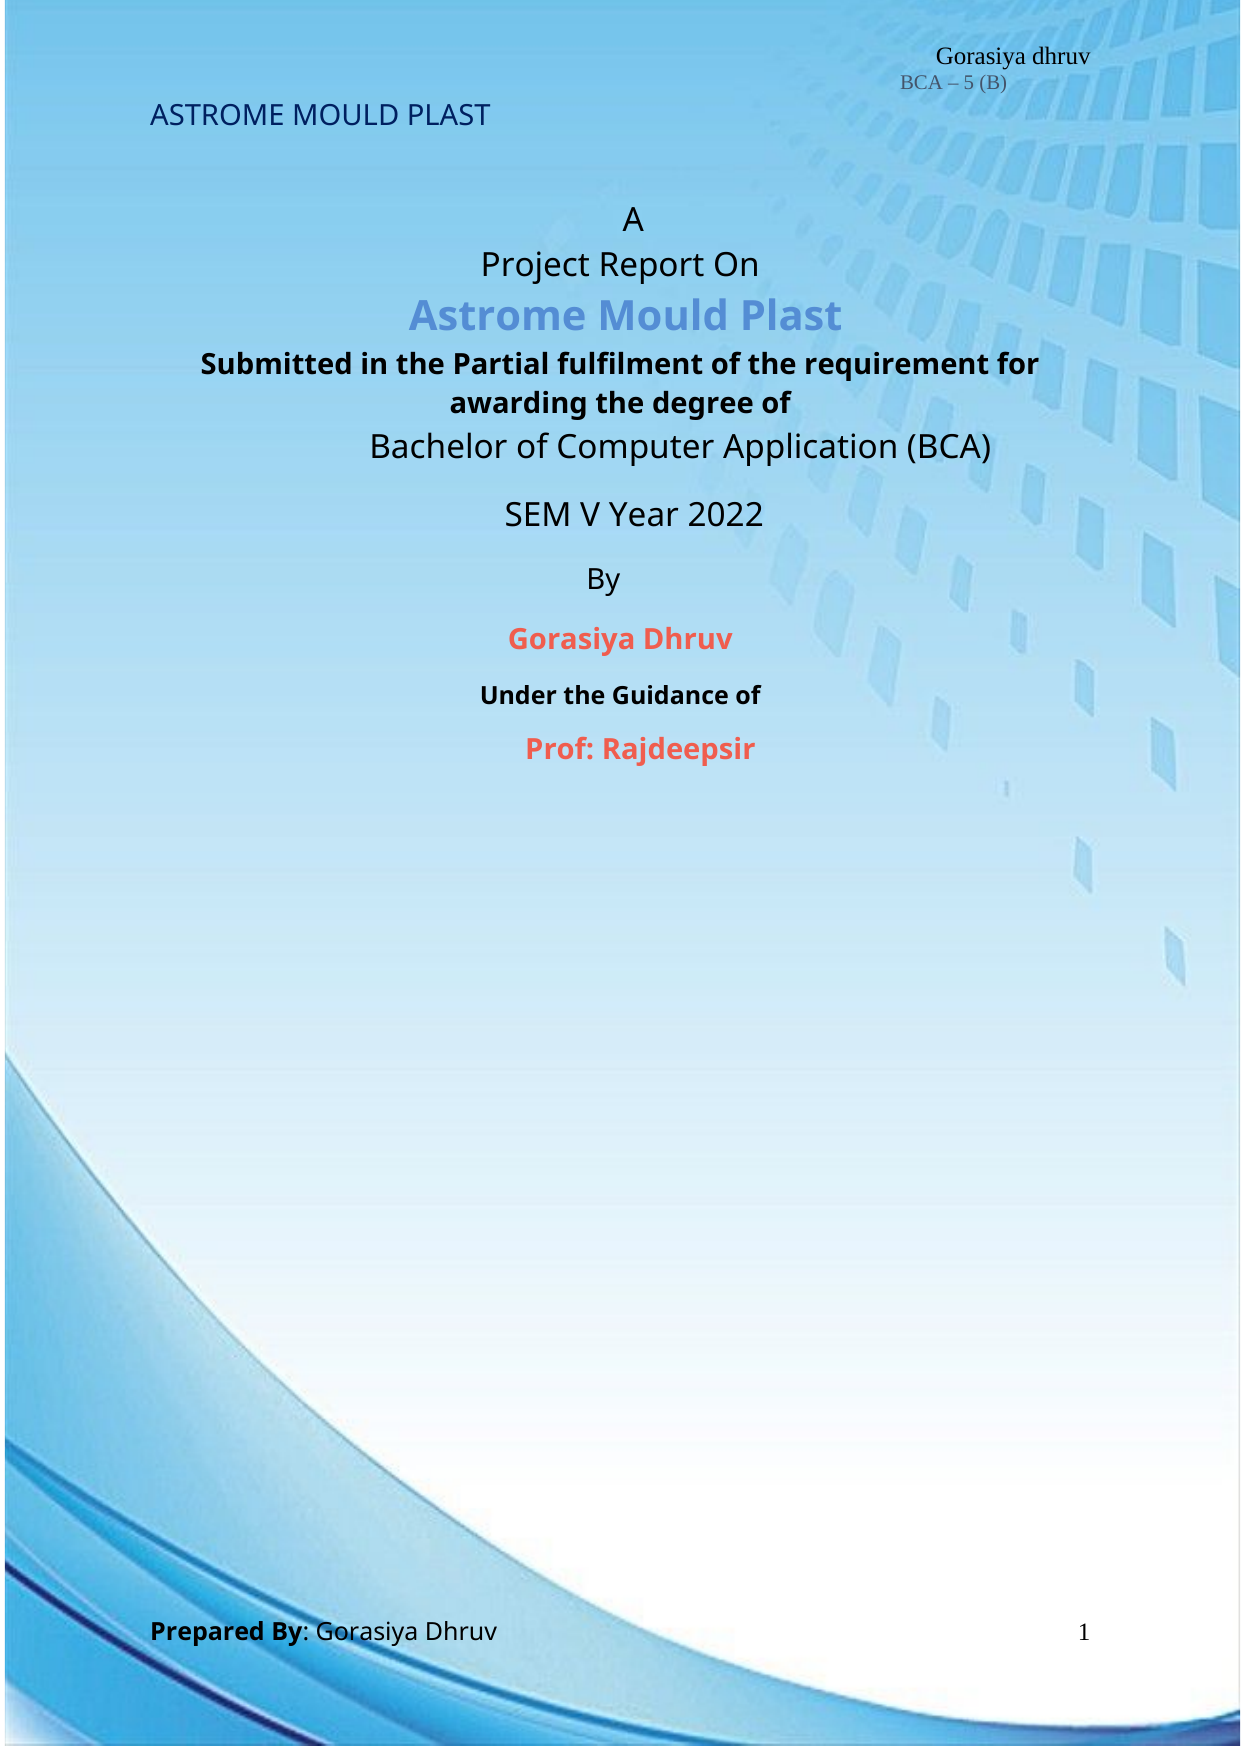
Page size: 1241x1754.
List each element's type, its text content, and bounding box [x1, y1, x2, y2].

text Prof: Rajdeepsir [450, 729, 1090, 768]
text Under the Guidance of [150, 678, 1090, 712]
text Bachelor of Computer Application (BCA) [225, 422, 1090, 468]
text Astrome Mould Plast [150, 286, 1090, 343]
text By [563, 559, 1090, 598]
picture [4, 0, 1241, 1746]
text SEM V Year 2022 [445, 491, 1090, 536]
text Project Report On [150, 241, 1090, 286]
text A [504, 195, 1090, 241]
text Gorasiya Dhruv [150, 618, 1090, 658]
text Submitted in the Partial fulfilment of the requirement for awarding the degree of [150, 343, 1090, 422]
